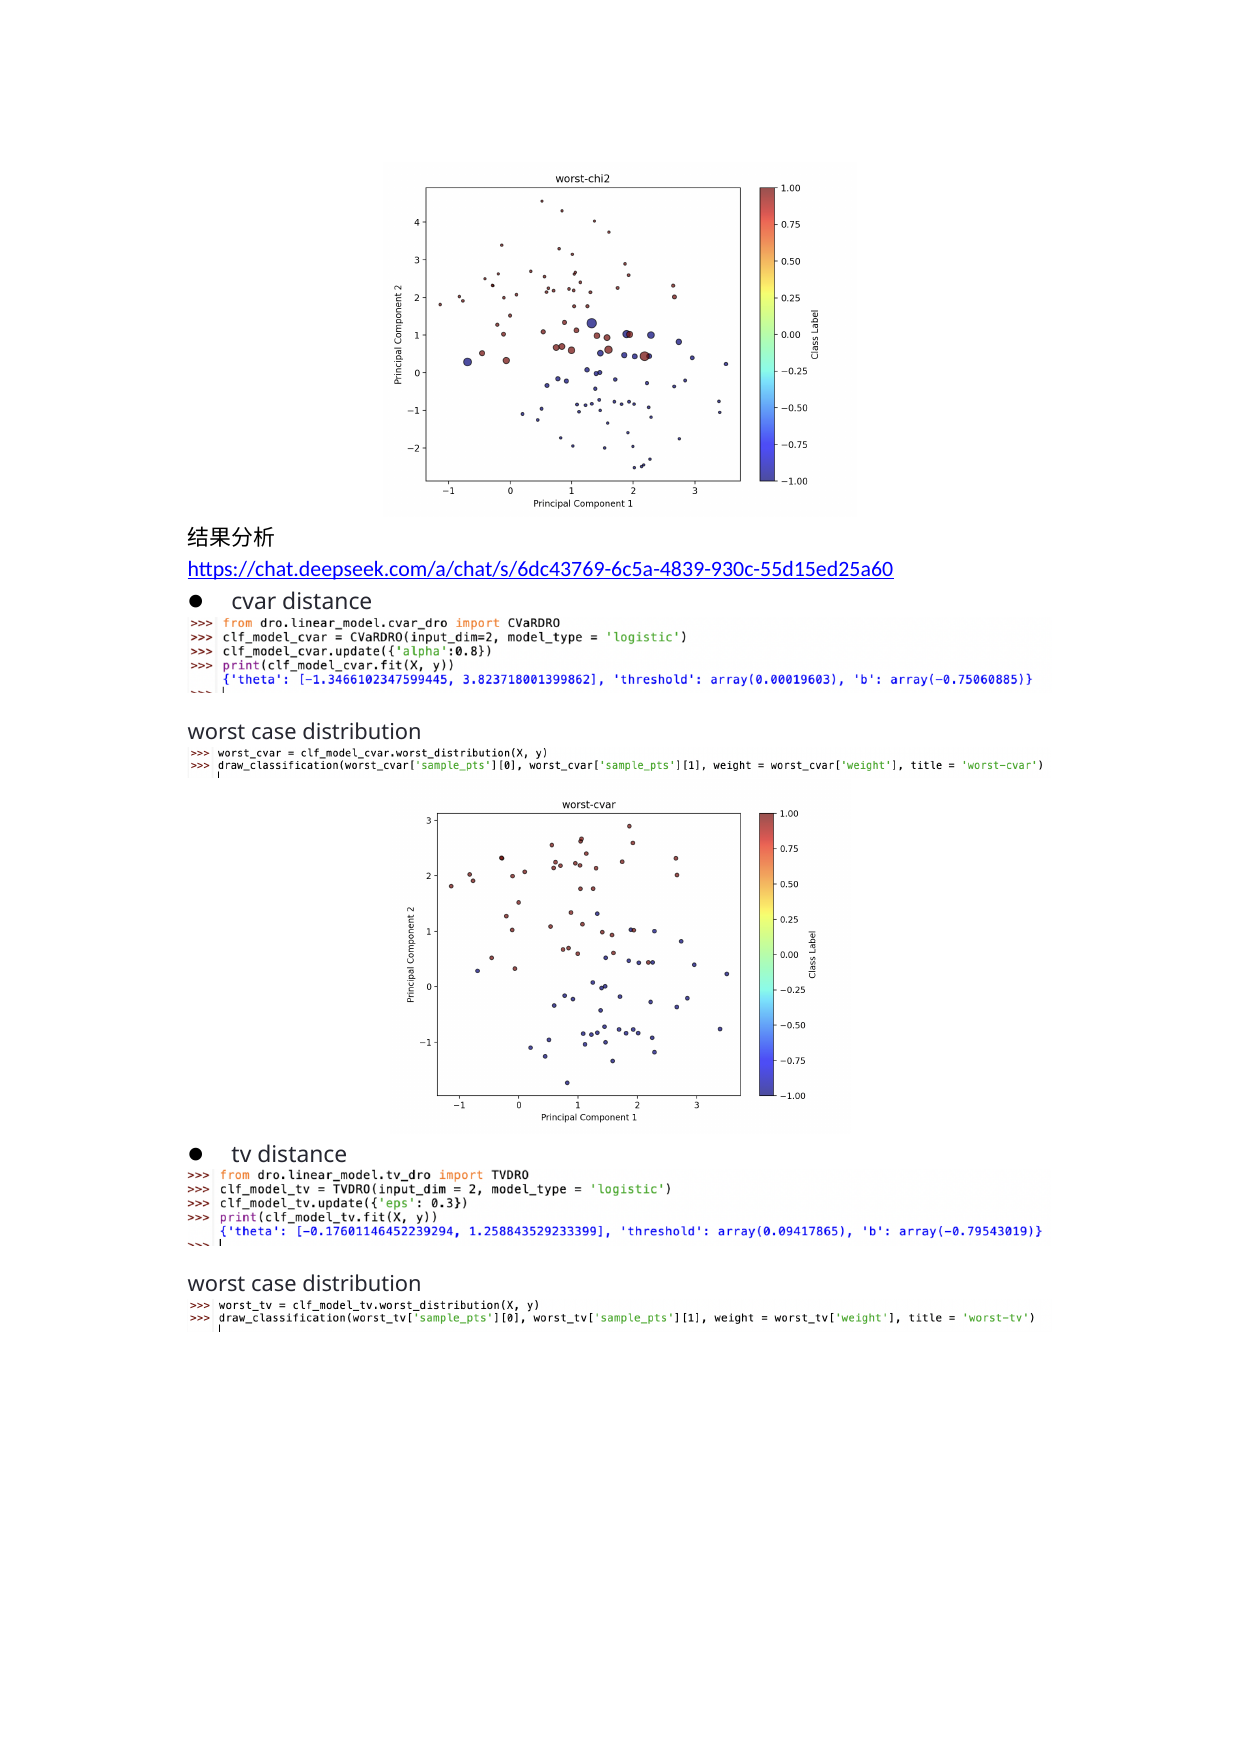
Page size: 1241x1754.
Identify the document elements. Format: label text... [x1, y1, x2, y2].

picture [187, 617, 1052, 693]
picture [187, 747, 1052, 778]
text https://chat.deepseek.com/a/chat/s/6dc43769-6c5a-4839-930c-55d15ed25a60 [187, 552, 1053, 584]
picture [187, 1169, 1052, 1246]
list cvar distance [187, 584, 1053, 617]
picture [187, 1299, 1052, 1332]
list worst case distribution [187, 714, 1053, 747]
list worst case distribution [187, 1267, 1053, 1299]
picture [382, 162, 858, 517]
list tv distance [187, 1137, 1053, 1169]
picture [389, 779, 851, 1134]
text 结果分析 [187, 519, 1053, 552]
